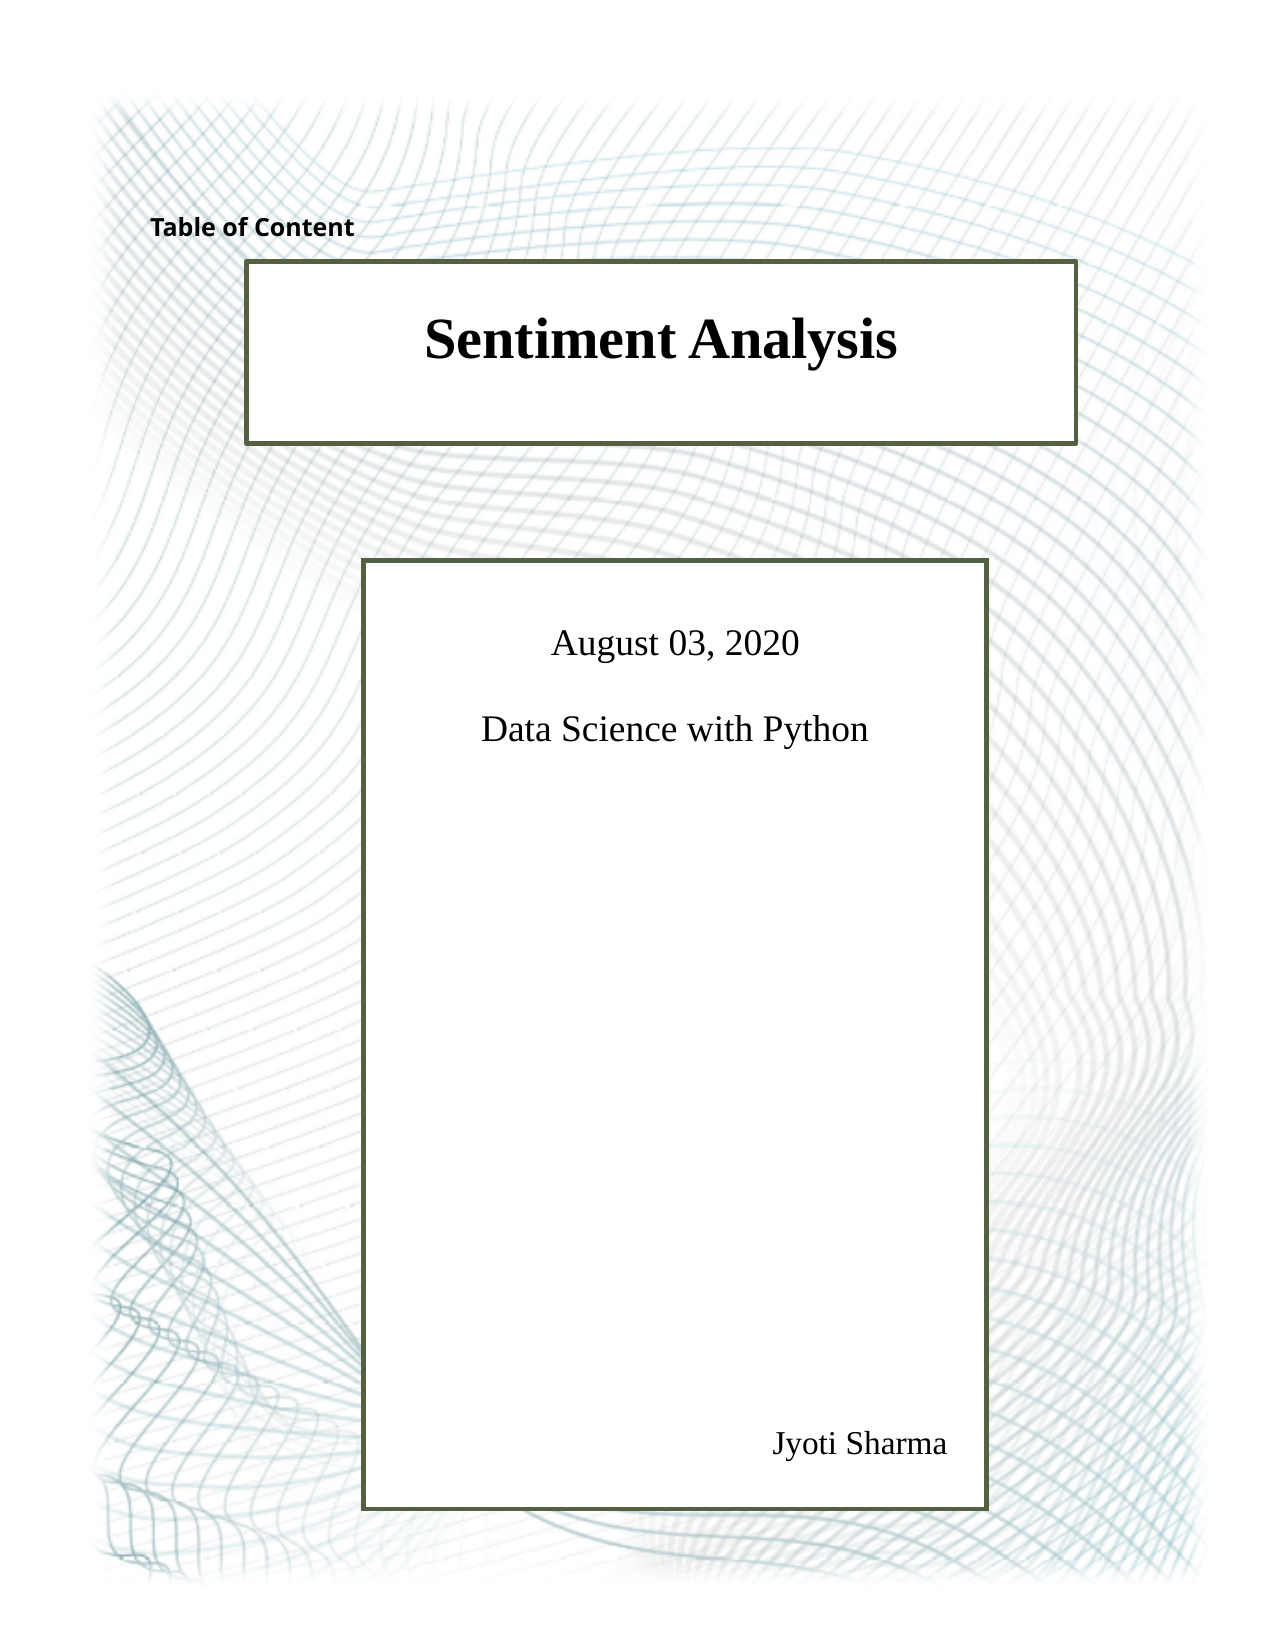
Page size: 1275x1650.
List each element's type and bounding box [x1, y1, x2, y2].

picture [117, 119, 1182, 1559]
